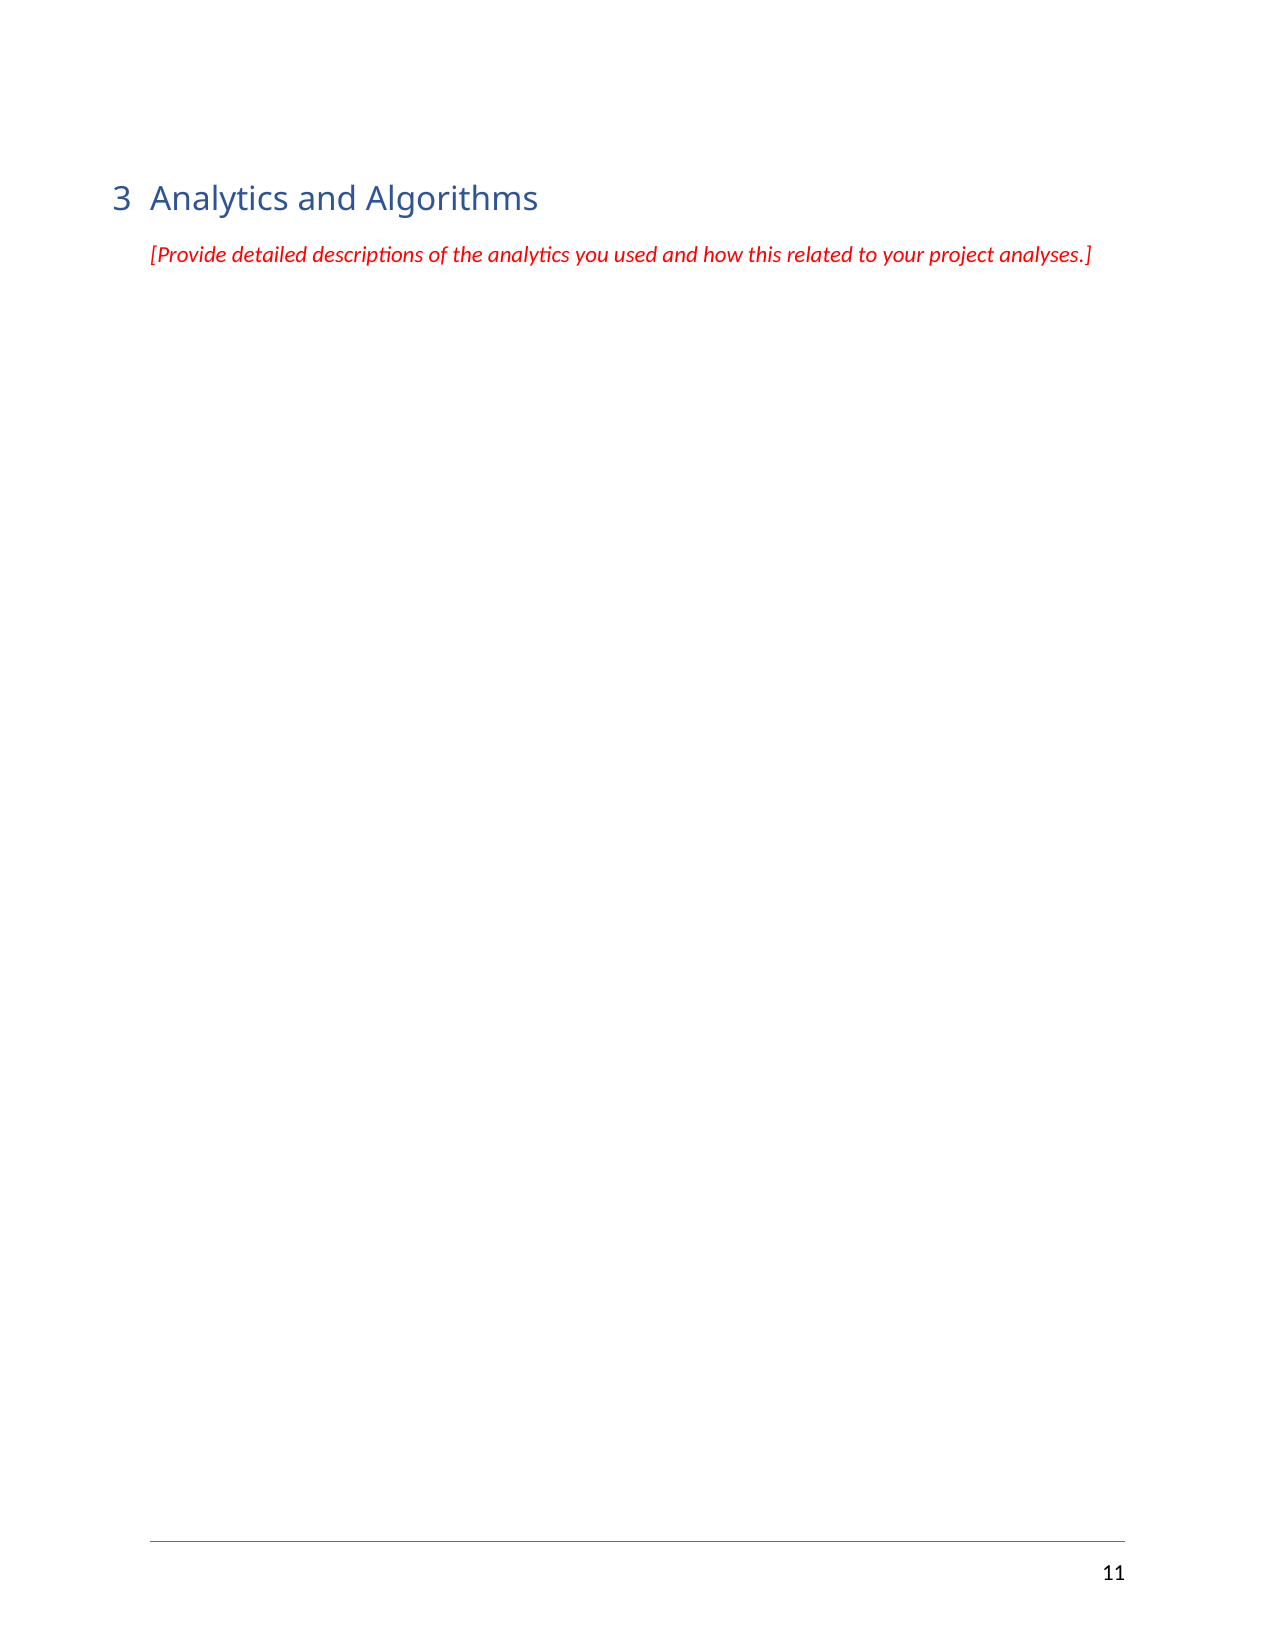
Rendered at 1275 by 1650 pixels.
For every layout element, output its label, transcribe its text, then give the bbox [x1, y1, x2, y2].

subtitle Analytics and Algorithms [112, 175, 1125, 220]
text [Provide detailed descriptions of the analytics you used and how this related to your project analyses.] [150, 241, 1125, 269]
